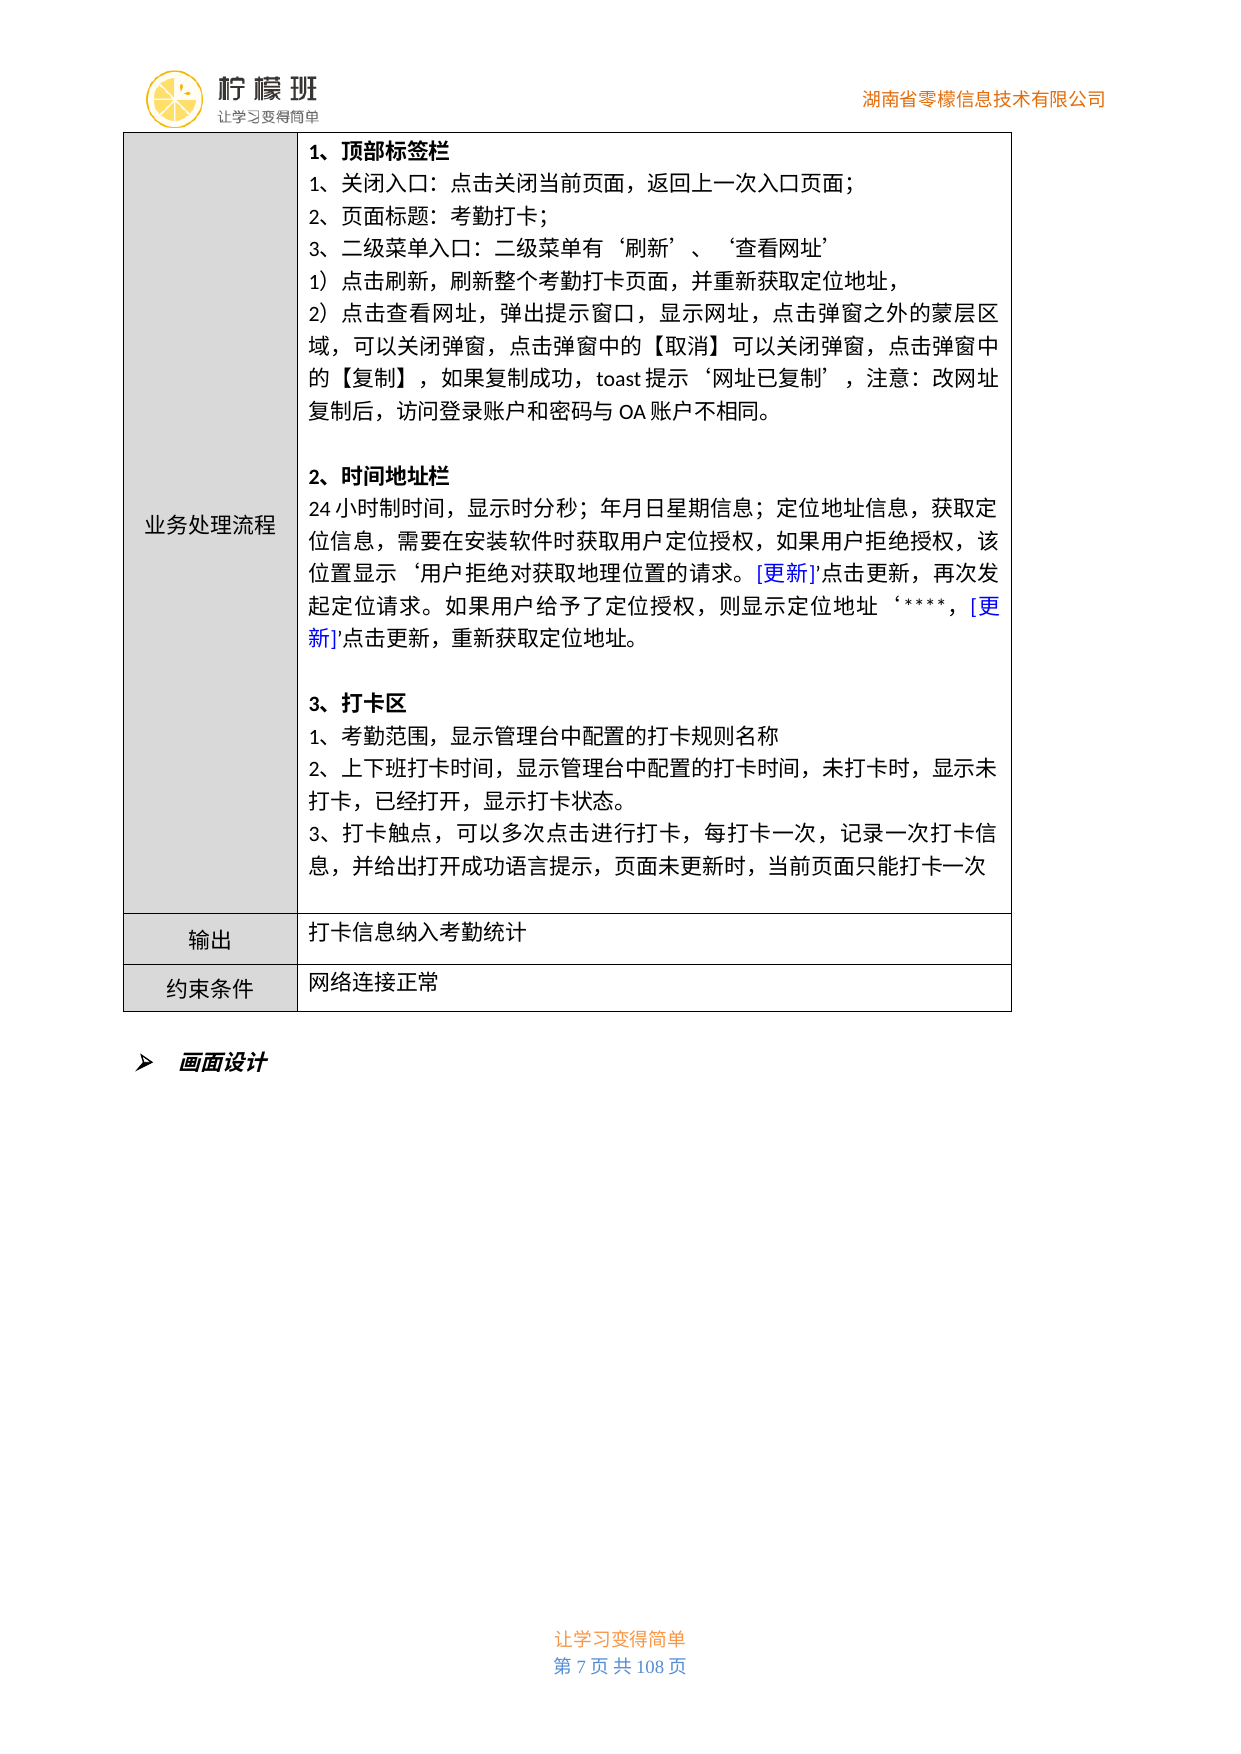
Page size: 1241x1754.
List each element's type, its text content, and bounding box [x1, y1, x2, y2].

table_cell 1、顶部标签栏 1、关闭入口：点击关闭当前页面，返回上一次入口页面； 2、页面标题：考勤打卡； 3、二级菜单入口：二级菜单有‘刷新’、‘查看网址’ 点击刷新，刷新整个考勤打卡页面，并重新获取定位地址， 点击查看网址，弹出提示窗口，显示网址，点击弹窗之外的蒙层区域，可以关闭弹窗，点击弹窗中的【取消】可以关闭弹窗，点击弹窗中的【复制】，如果复制成功，toast提示‘网址已复制’，注意：改网址复制后，访问登录账户和密码与OA账户不相同。 2、时间地址栏 24小时制时间，显示时分秒；年月日星期信息；定位地址信息，获取定位信息，需要在安装软件时获取用户定位授权，如果用户拒绝授权，该位置显示‘用户拒绝对获取地理位置的请求。[更新]’点击更新，再次发起定位请求。如果用户给予了定位授权，则显示定位地址‘****，[更新]’点击更新，重新获取定位地址。 打卡区 考勤范围，显示管理台中配置的打卡规则名称 2、上下班打卡时间，显示管理台中配置的打卡时间，未打卡时，显示未打卡，已经打开，显示打卡状态。 3、打卡触点，可以多次点击进行打卡，每打卡一次，记录一次打卡信息，并给出打开成功语言提示，页面未更新时，当前页面只能打卡一次 [298, 133, 1011, 913]
table_cell 打卡信息纳入考勤统计 [298, 914, 1011, 964]
table_cell 输出 [124, 914, 297, 964]
table_cell 业务处理流程 [124, 133, 297, 913]
picture [134, 65, 340, 132]
table_cell 约束条件 [124, 965, 297, 1011]
table_cell 网络连接正常 [298, 965, 1011, 1011]
list 画面设计 [134, 1044, 1106, 1077]
